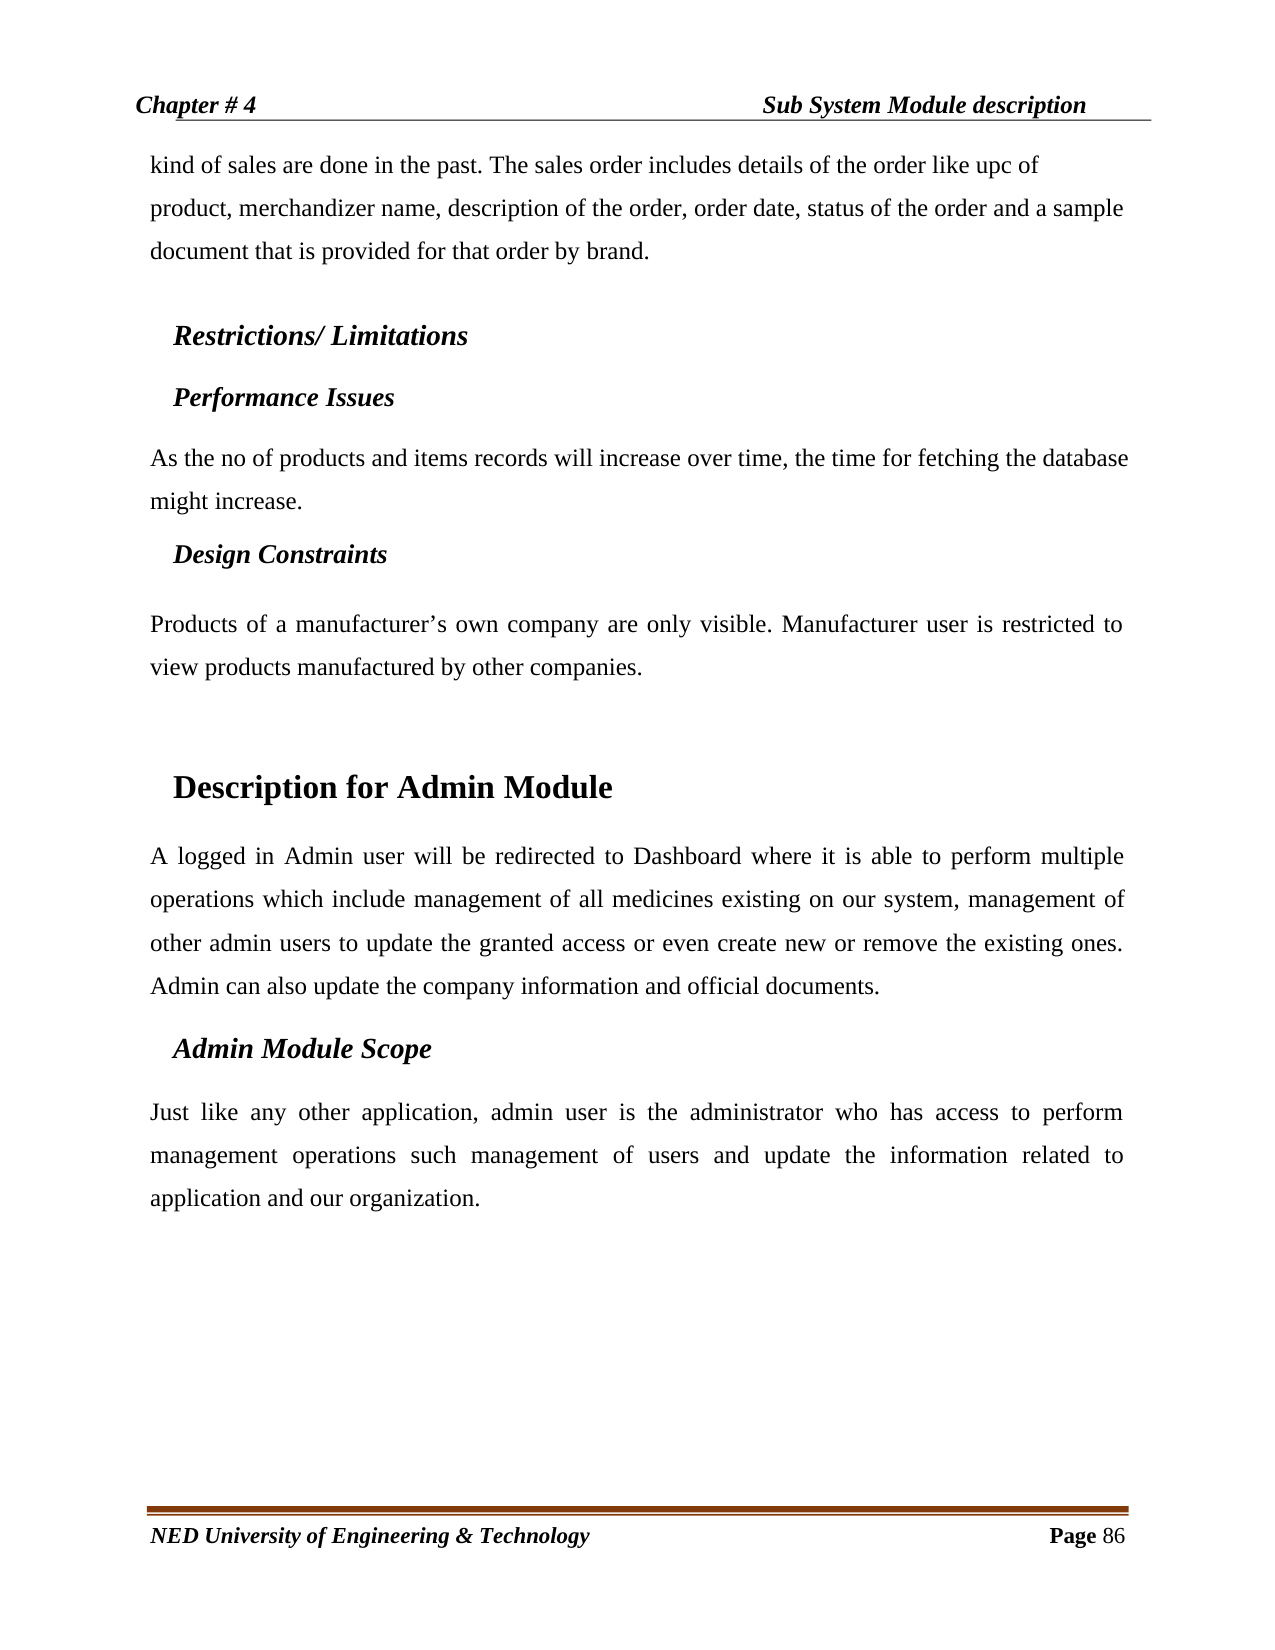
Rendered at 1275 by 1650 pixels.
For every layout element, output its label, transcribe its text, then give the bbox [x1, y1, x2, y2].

text Just like any other application, admin user is the administrator who has access to perform management operations such management of users and update the information related to application and our organization. [150, 1097, 1125, 1212]
subtitle Performance Issues [150, 381, 1177, 412]
subtitle Description for Admin Module [150, 767, 1177, 805]
subtitle Admin Module Scope [150, 1031, 1177, 1064]
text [150, 150, 1124, 265]
subtitle Restrictions/ Limitations [135, 318, 1177, 351]
text As the no of products and items records will increase over time, the time for fetching the database might increase. [150, 443, 1131, 515]
text A logged in Admin user will be redirected to Dashboard where it is able to perform multiple operations which include management of all medicines existing on our system, management of other admin users to update the granted access or even create new or remove the existing ones. Admin can also update the company information and official documents. [150, 841, 1125, 999]
subtitle Design Constraints [150, 538, 1177, 569]
text Products of a manufacturer’s own company are only visible. Manufacturer user is restricted to view products manufactured by other companies. [150, 609, 1124, 681]
